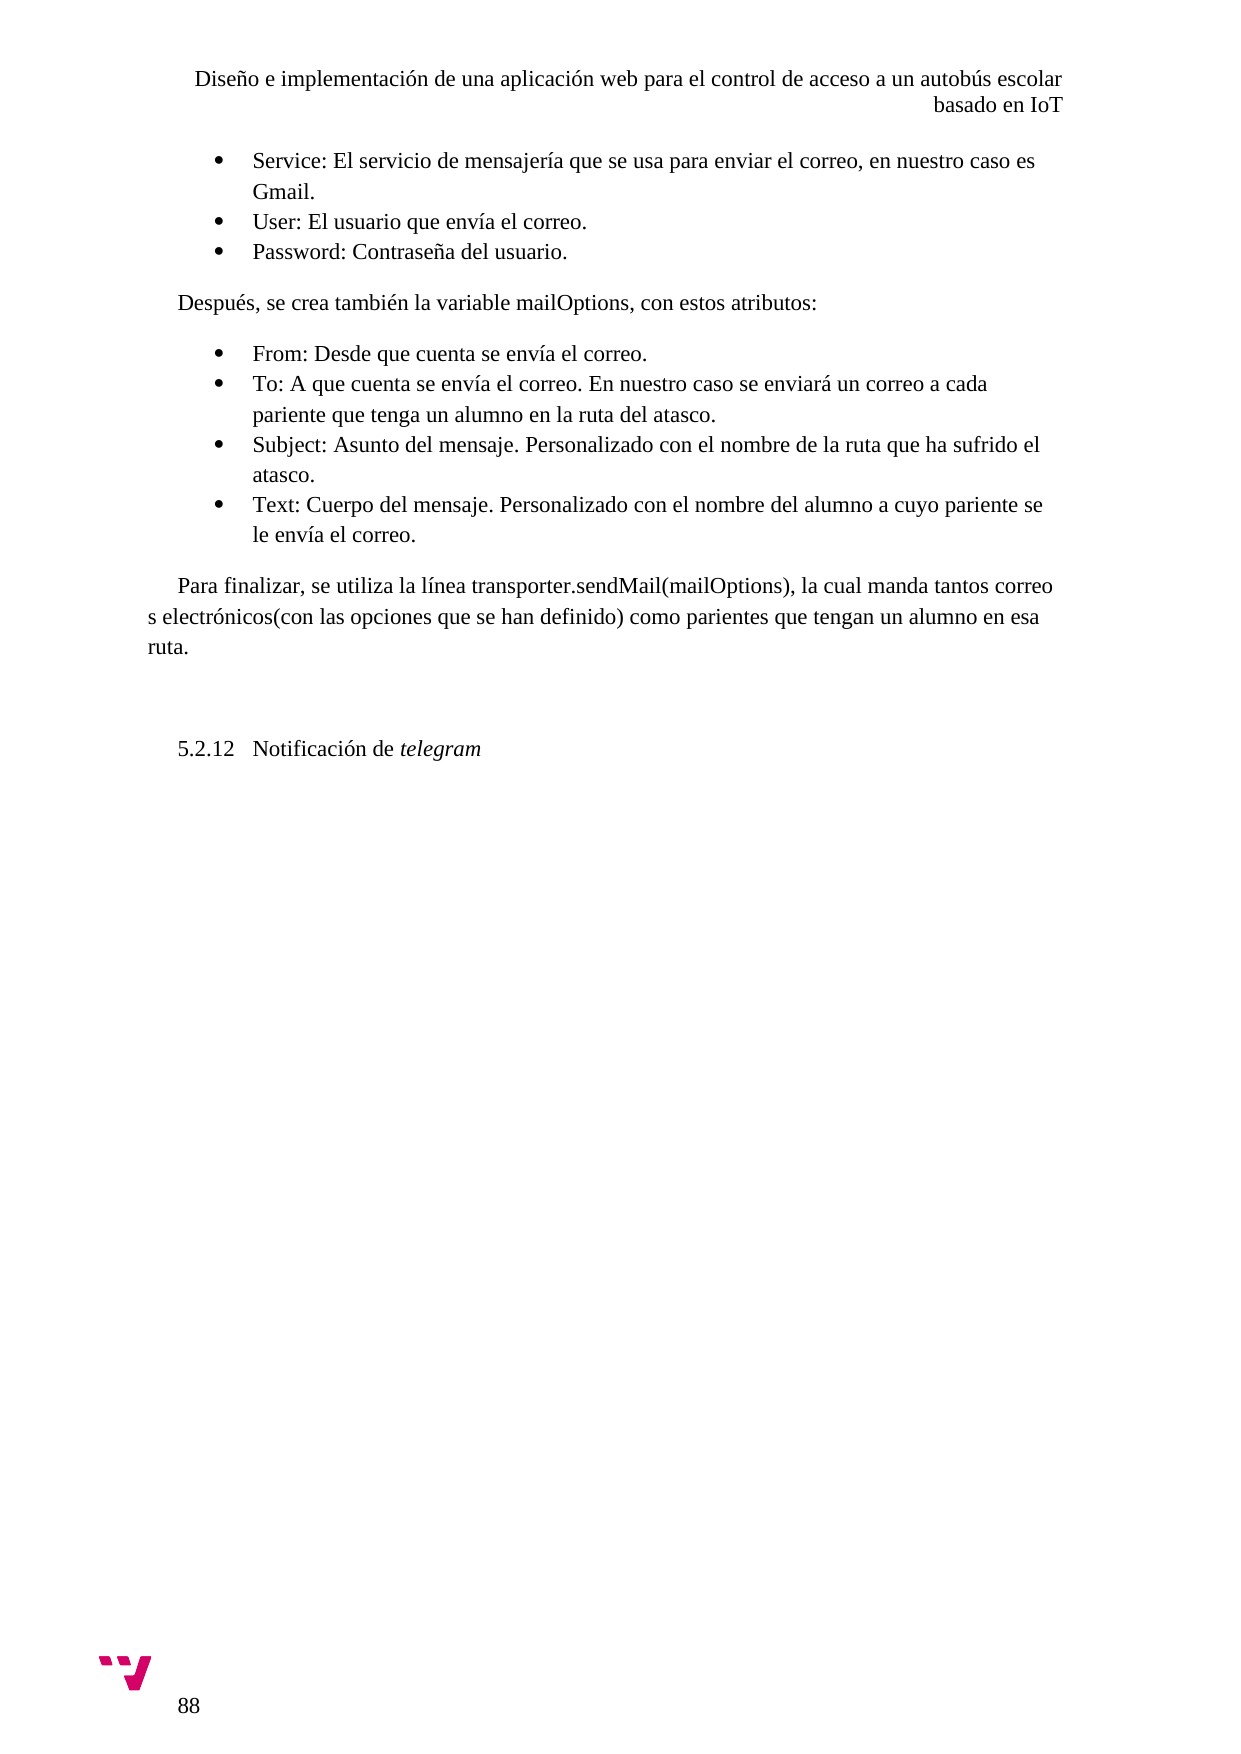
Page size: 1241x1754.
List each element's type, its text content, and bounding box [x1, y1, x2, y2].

list Password: Contraseña del usuario. [215, 238, 1063, 264]
text Para finalizar, se utiliza la línea transporter.sendMail(mailOptions), la cual manda tantos correo s electrónicos(con las opciones que se han definido) como parientes que tengan un alumno en esa ruta. [148, 573, 1063, 659]
subtitle Notificación de telegram [177, 735, 1063, 761]
list To: A que cuenta se envía el correo. En nuestro caso se enviará un correo a cada pariente que tenga un alumno en la ruta del atasco. [215, 371, 1063, 427]
picture [98, 1656, 152, 1691]
text Después, se crea también la variable mailOptions, con estos atributos: [177, 289, 1063, 316]
list Subject: Asunto del mensaje. Personalizado con el nombre de la ruta que ha sufrido el atasco. [215, 431, 1063, 487]
list Service: El servicio de mensajería que se usa para enviar el correo, en nuestro caso es Gmail. [215, 148, 1063, 204]
list Text: Cuerpo del mensaje. Personalizado con el nombre del alumno a cuyo pariente se le envía el correo. [215, 491, 1063, 548]
list From: Desde que cuenta se envía el correo. [215, 340, 1063, 367]
list User: El usuario que envía el correo. [215, 208, 1063, 234]
